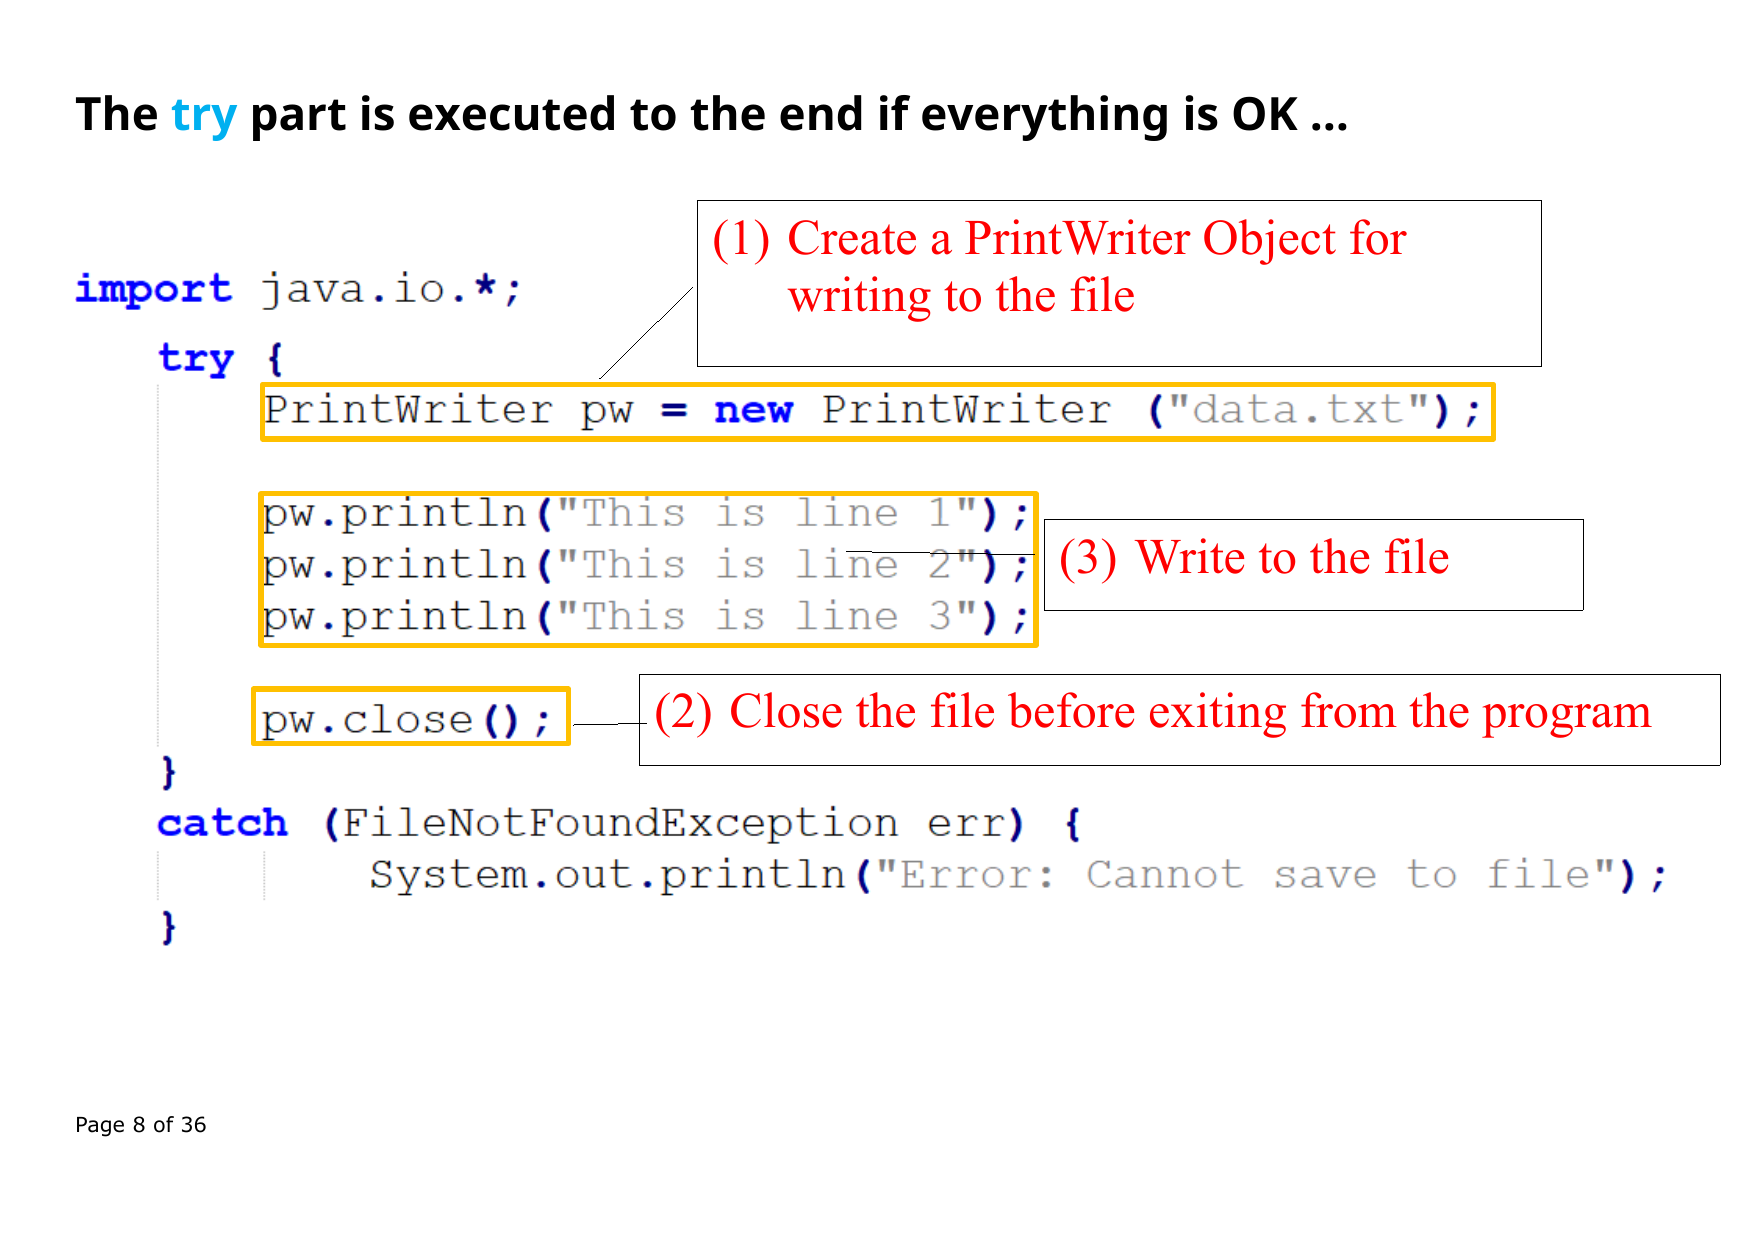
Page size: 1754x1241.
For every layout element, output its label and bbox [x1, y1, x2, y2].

picture [75, 262, 541, 318]
picture [148, 335, 1679, 966]
